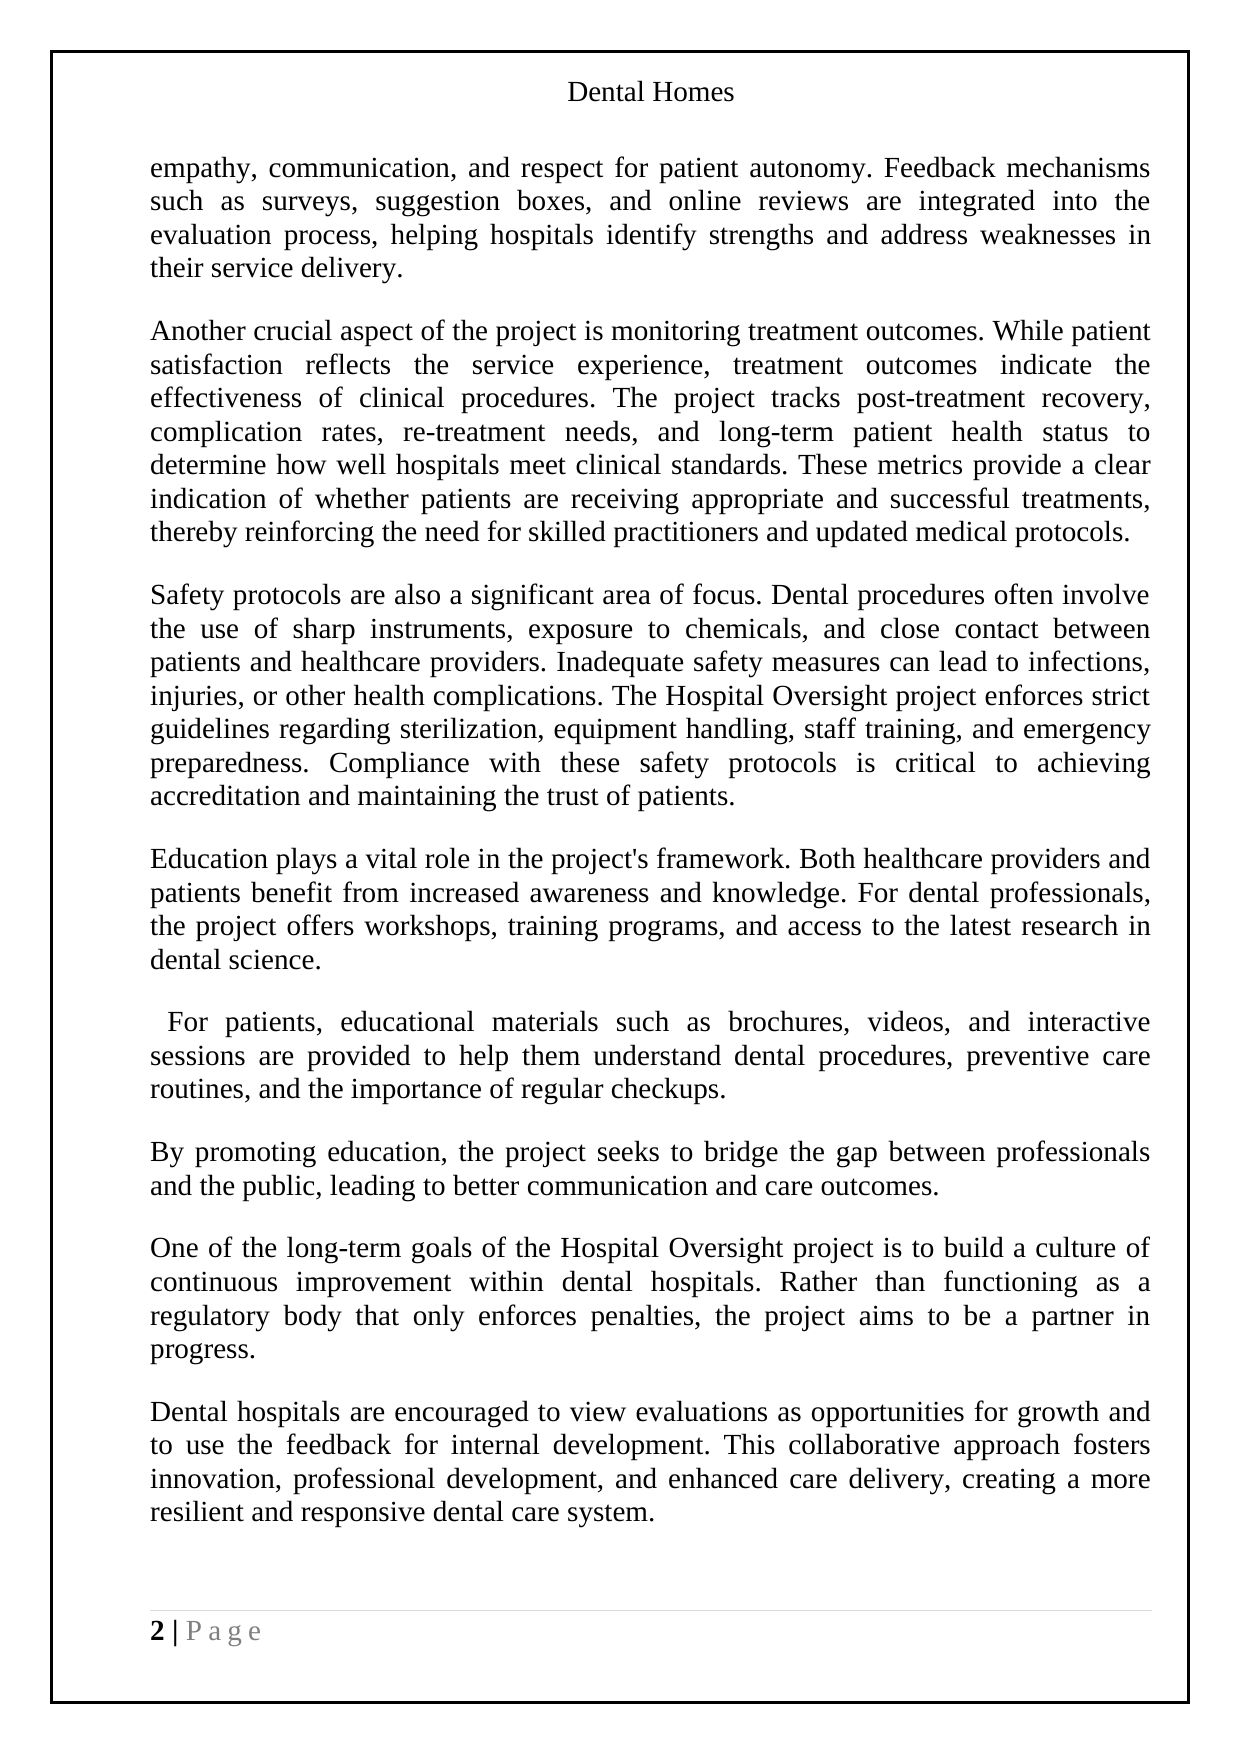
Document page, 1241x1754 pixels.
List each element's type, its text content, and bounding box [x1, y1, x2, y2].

text One of the long-term goals of the Hospital Oversight project is to build a culture of continuous improvement within dental hospitals. Rather than functioning as a regulatory body that only enforces penalties, the project aims to be a partner in progress. [150, 1231, 1152, 1365]
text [150, 150, 1152, 284]
text For patients, educational materials such as brochures, videos, and interactive sessions are provided to help them understand dental procedures, preventive care routines, and the importance of regular checkups. [150, 1004, 1152, 1105]
text Another crucial aspect of the project is monitoring treatment outcomes. While patient satisfaction reflects the service experience, treatment outcomes indicate the effectiveness of clinical procedures. The project tracks post-treatment recovery, complication rates, re-treatment needs, and long-term patient health status to determine how well hospitals meet clinical standards. These metrics provide a clear indication of whether patients are receiving appropriate and successful treatments, thereby reinforcing the need for skilled practitioners and updated medical protocols. [150, 313, 1152, 548]
text Dental hospitals are encouraged to view evaluations as opportunities for growth and to use the feedback for internal development. This collaborative approach fosters innovation, professional development, and enhanced care delivery, creating a more resilient and responsive dental care system. [150, 1394, 1152, 1528]
text Safety protocols are also a significant area of focus. Dental procedures often involve the use of sharp instruments, exposure to chemicals, and close contact between patients and healthcare providers. Inadequate safety measures can lead to infections, injuries, or other health complications. The Hospital Oversight project enforces strict guidelines regarding sterilization, equipment handling, staff training, and emergency preparedness. Compliance with these safety protocols is critical to achieving accreditation and maintaining the trust of patients. [150, 577, 1152, 812]
text Education plays a vital role in the project's framework. Both healthcare providers and patients benefit from increased awareness and knowledge. For dental professionals, the project offers workshops, training programs, and access to the latest research in dental science. [150, 841, 1152, 975]
text By promoting education, the project seeks to bridge the gap between professionals and the public, leading to better communication and care outcomes. [150, 1134, 1152, 1201]
